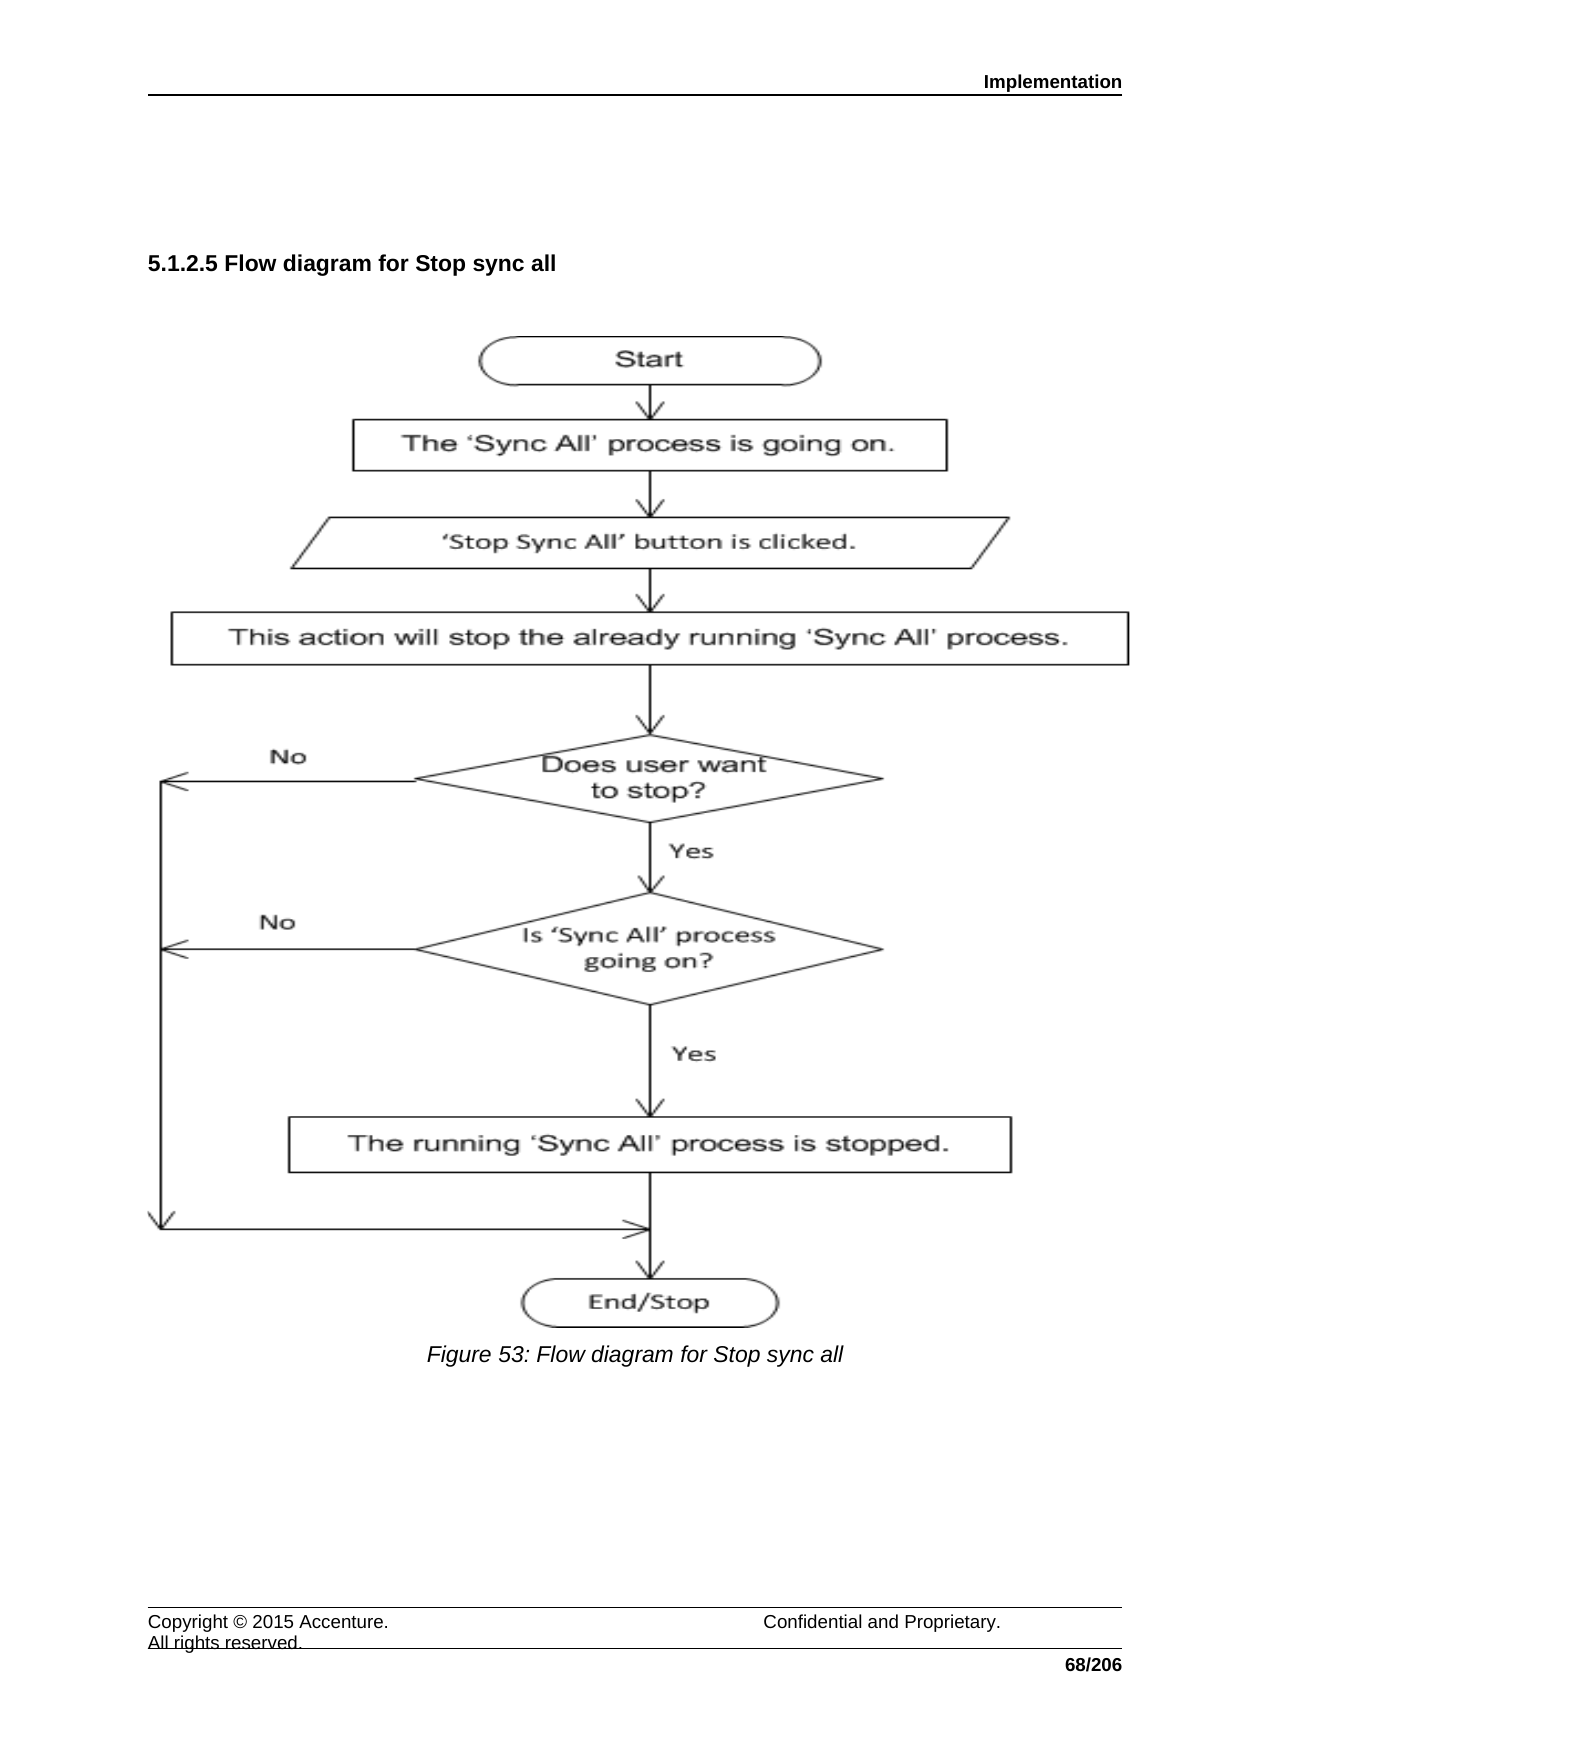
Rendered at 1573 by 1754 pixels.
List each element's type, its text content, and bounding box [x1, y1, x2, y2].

subtitle Flow diagram for Stop sync all [148, 250, 1122, 277]
picture [147, 336, 1130, 1328]
text Figure 53: Flow diagram for Stop sync all [148, 1341, 1122, 1367]
